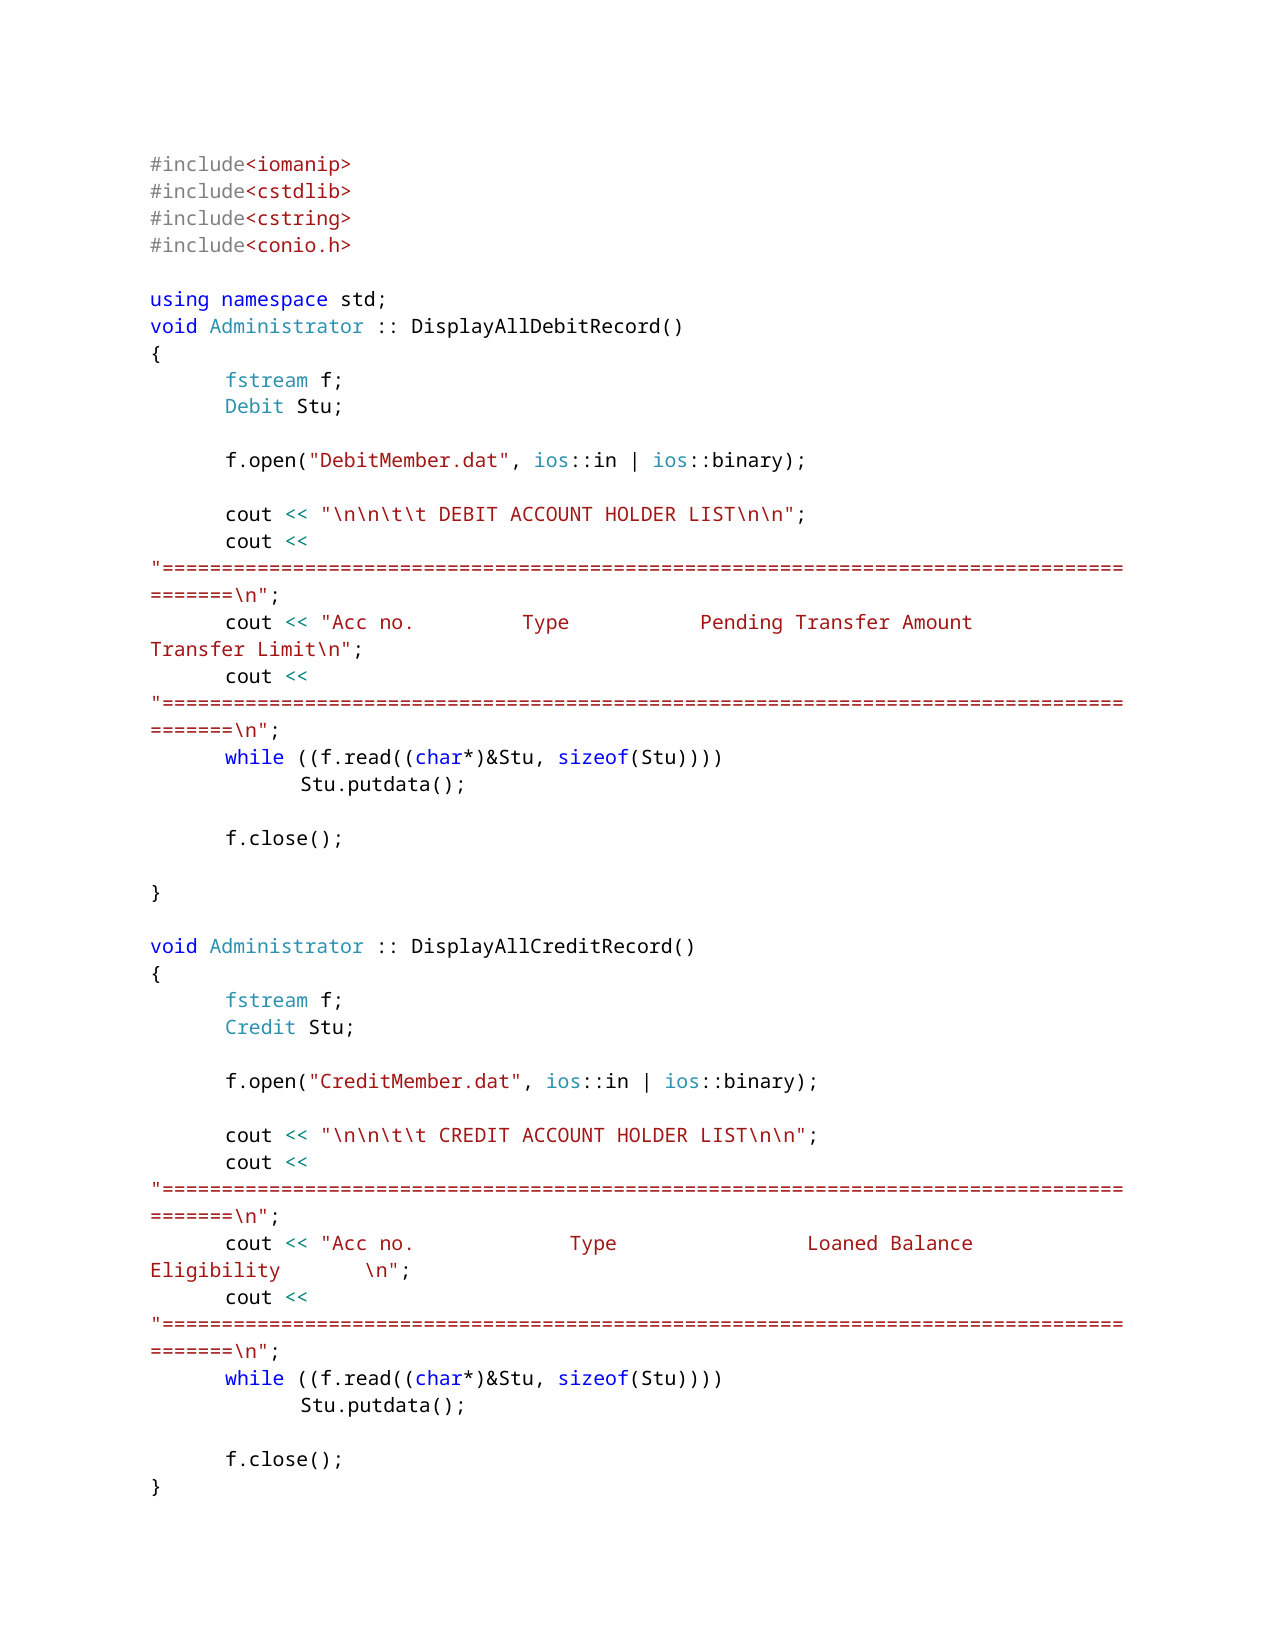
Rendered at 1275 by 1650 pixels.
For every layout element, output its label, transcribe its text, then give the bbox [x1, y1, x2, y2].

text cout << "\n\n\t\t DEBIT ACCOUNT HOLDER LIST\n\n"; [150, 501, 1125, 528]
text #include<iomanip> [150, 150, 1125, 177]
text cout << "Acc no. Type Pending Transfer Amount Transfer Limit\n"; [150, 609, 1125, 663]
text Debit Stu; [150, 393, 1125, 420]
text while ((f.read((char*)&Stu, sizeof(Stu)))) [150, 743, 1125, 771]
text Credit Stu; [150, 1013, 1125, 1040]
text while ((f.read((char*)&Stu, sizeof(Stu)))) [150, 1364, 1125, 1391]
text { [150, 339, 1125, 366]
text using namespace std; [150, 285, 1125, 312]
text { [150, 959, 1125, 986]
text cout << "========================================================================================\n"; [150, 1283, 1125, 1364]
text } [150, 1472, 1125, 1499]
text cout << "========================================================================================\n"; [150, 1148, 1125, 1229]
text f.close(); [150, 824, 1125, 851]
text f.open("CreditMember.dat", ios::in | ios::binary); [150, 1067, 1125, 1094]
text cout << "Acc no. Type Loaned Balance Eligibility \n"; [150, 1229, 1125, 1283]
text #include<conio.h> [150, 231, 1125, 258]
text f.open("DebitMember.dat", ios::in | ios::binary); [150, 447, 1125, 474]
text Stu.putdata(); [150, 771, 1125, 797]
text cout << "\n\n\t\t CREDIT ACCOUNT HOLDER LIST\n\n"; [150, 1121, 1125, 1148]
text fstream f; [150, 986, 1125, 1013]
text } [150, 878, 1125, 905]
text #include<cstdlib> [150, 177, 1125, 204]
text cout << "========================================================================================\n"; [150, 528, 1125, 609]
text fstream f; [150, 366, 1125, 393]
text #include<cstring> [150, 204, 1125, 231]
text void Administrator :: DisplayAllCreditRecord() [150, 932, 1125, 959]
text void Administrator :: DisplayAllDebitRecord() [150, 312, 1125, 339]
text Stu.putdata(); [150, 1391, 1125, 1418]
text cout << "========================================================================================\n"; [150, 663, 1125, 743]
text f.close(); [150, 1445, 1125, 1472]
